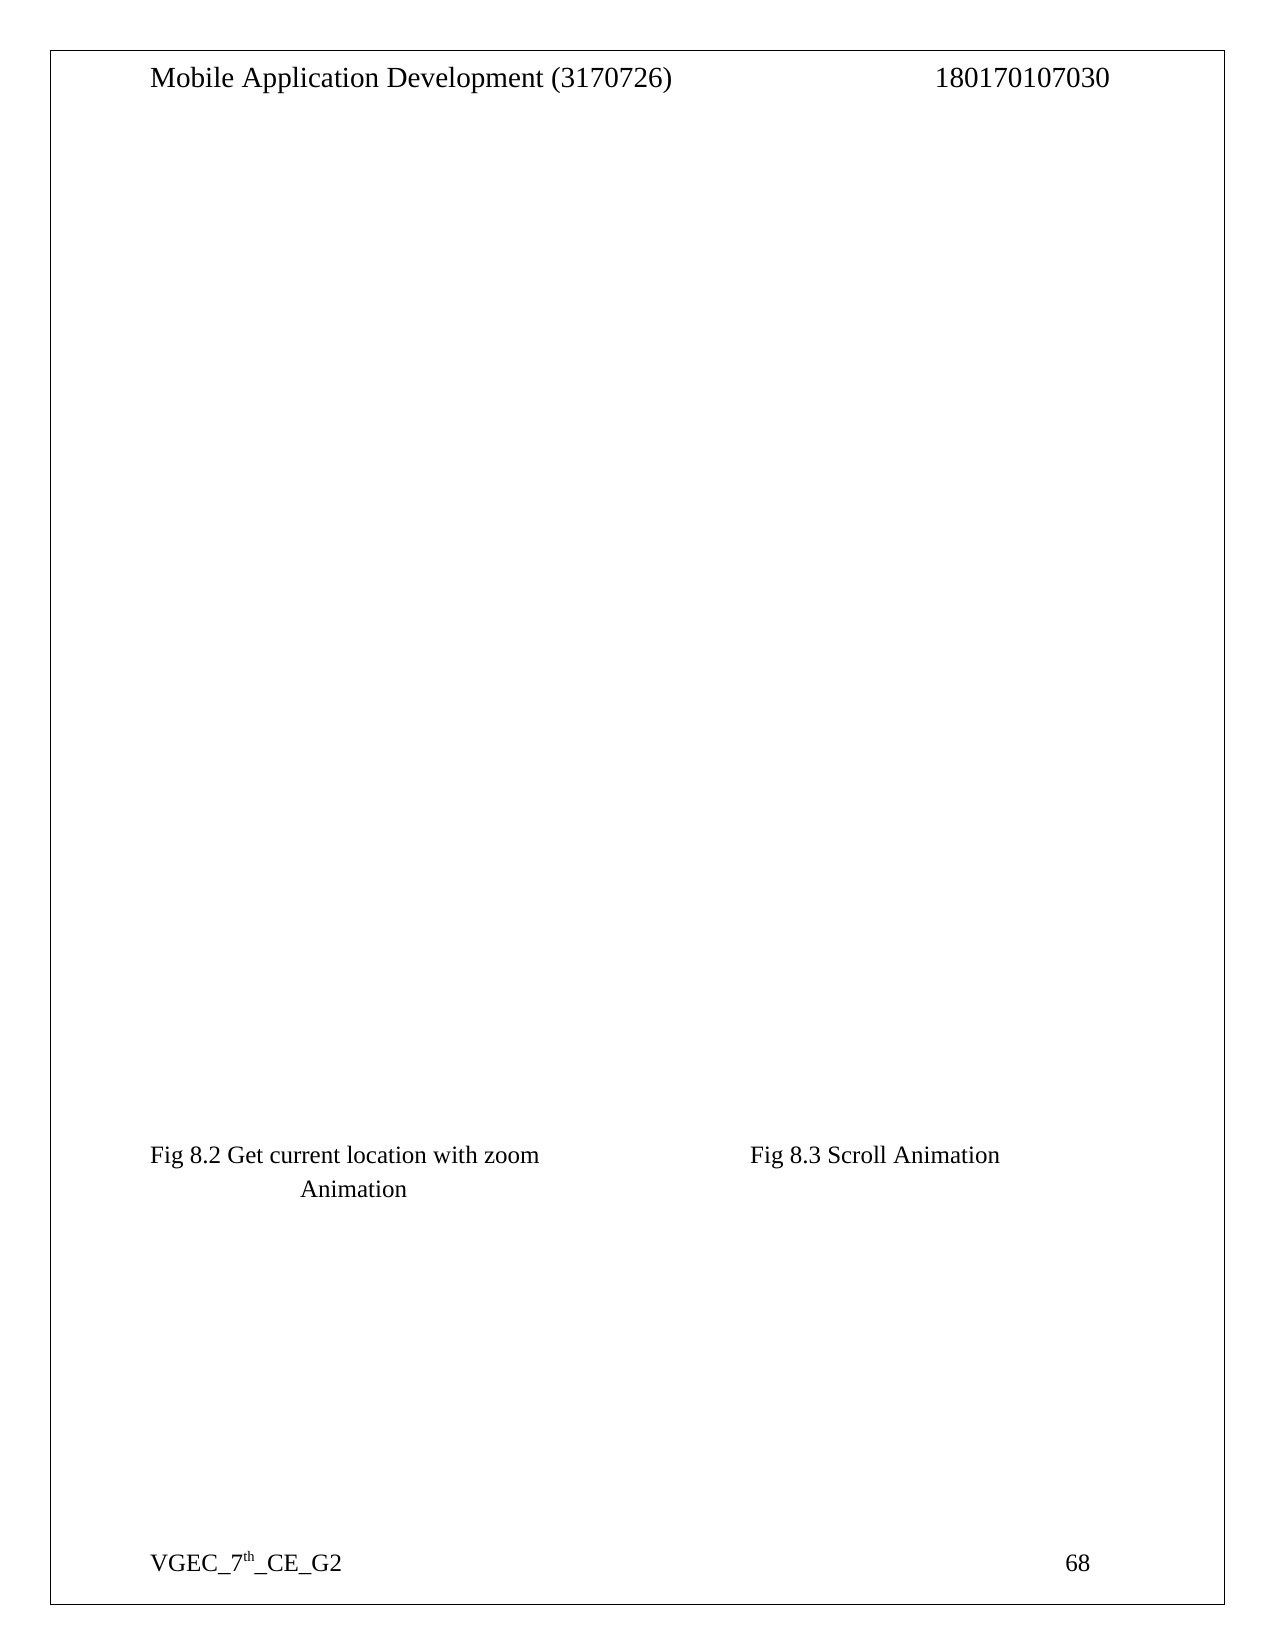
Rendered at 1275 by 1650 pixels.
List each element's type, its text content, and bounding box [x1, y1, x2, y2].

text Animation [150, 1174, 1125, 1202]
text Fig 8.2 Get current location with zoom Fig 8.3 Scroll Animation [150, 1141, 1125, 1169]
